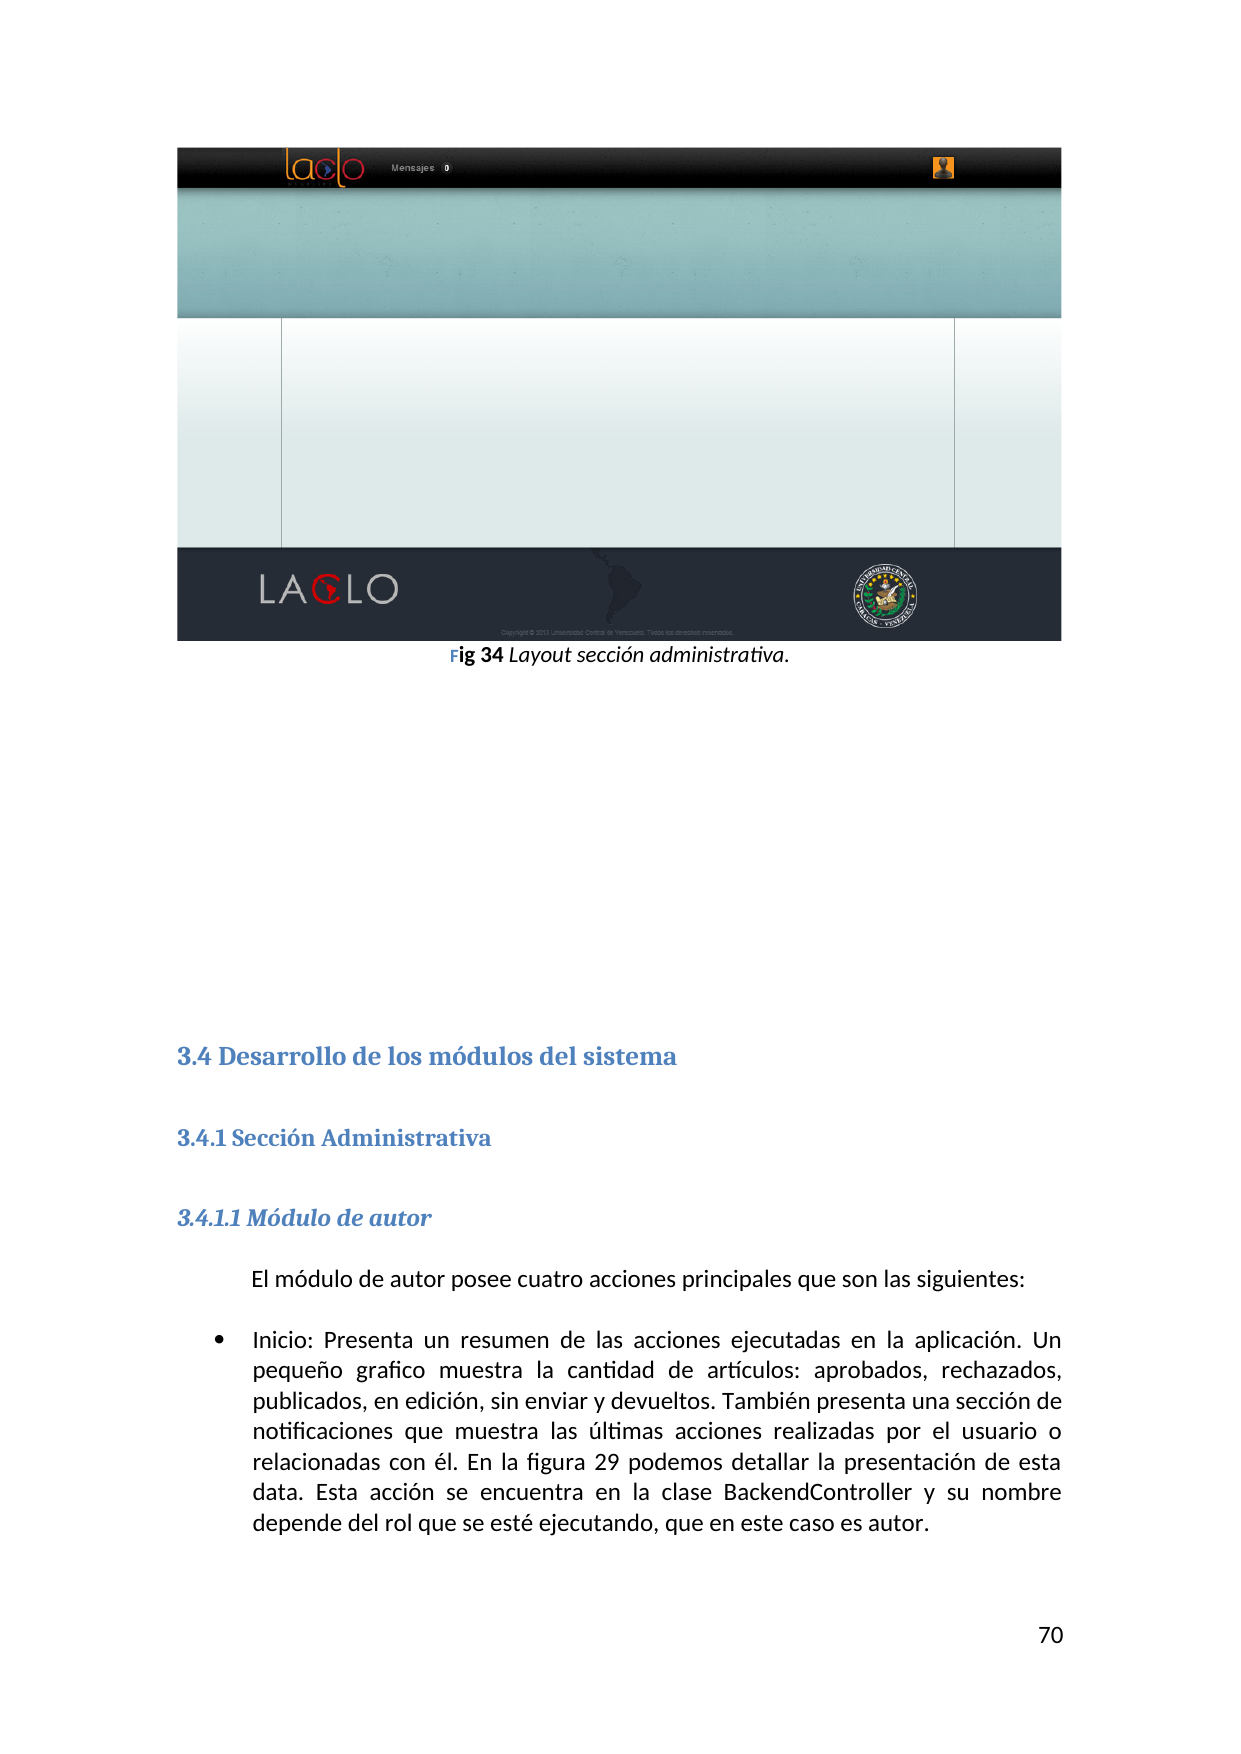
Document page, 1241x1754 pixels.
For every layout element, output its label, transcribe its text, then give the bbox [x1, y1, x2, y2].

subtitle 3.4.1.1 Módulo de autor [177, 1203, 1063, 1232]
subtitle 3.4.1 Sección Administrativa [177, 1123, 1063, 1152]
list Inicio: Presenta un resumen de las acciones ejecutadas en la aplicación. Un pequeño grafico muestra la cantidad de artículos: aprobados, rechazados, publicados, en edición, sin enviar y devueltos. También presenta una sección de notificaciones que muestra las últimas acciones realizadas por el usuario o relacionadas con él. En la figura 29 podemos detallar la presentación de esta data. Esta acción se encuentra en la clase BackendController y su nombre depende del rol que se esté ejecutando, que en este caso es autor. [215, 1324, 1063, 1537]
subtitle 3.4 Desarrollo de los módulos del sistema [177, 1041, 1063, 1072]
picture [177, 147, 1062, 641]
text El módulo de autor posee cuatro acciones principales que son las siguientes: [177, 1263, 1063, 1293]
text Fig 34 Layout sección administrativa. [177, 641, 1063, 669]
